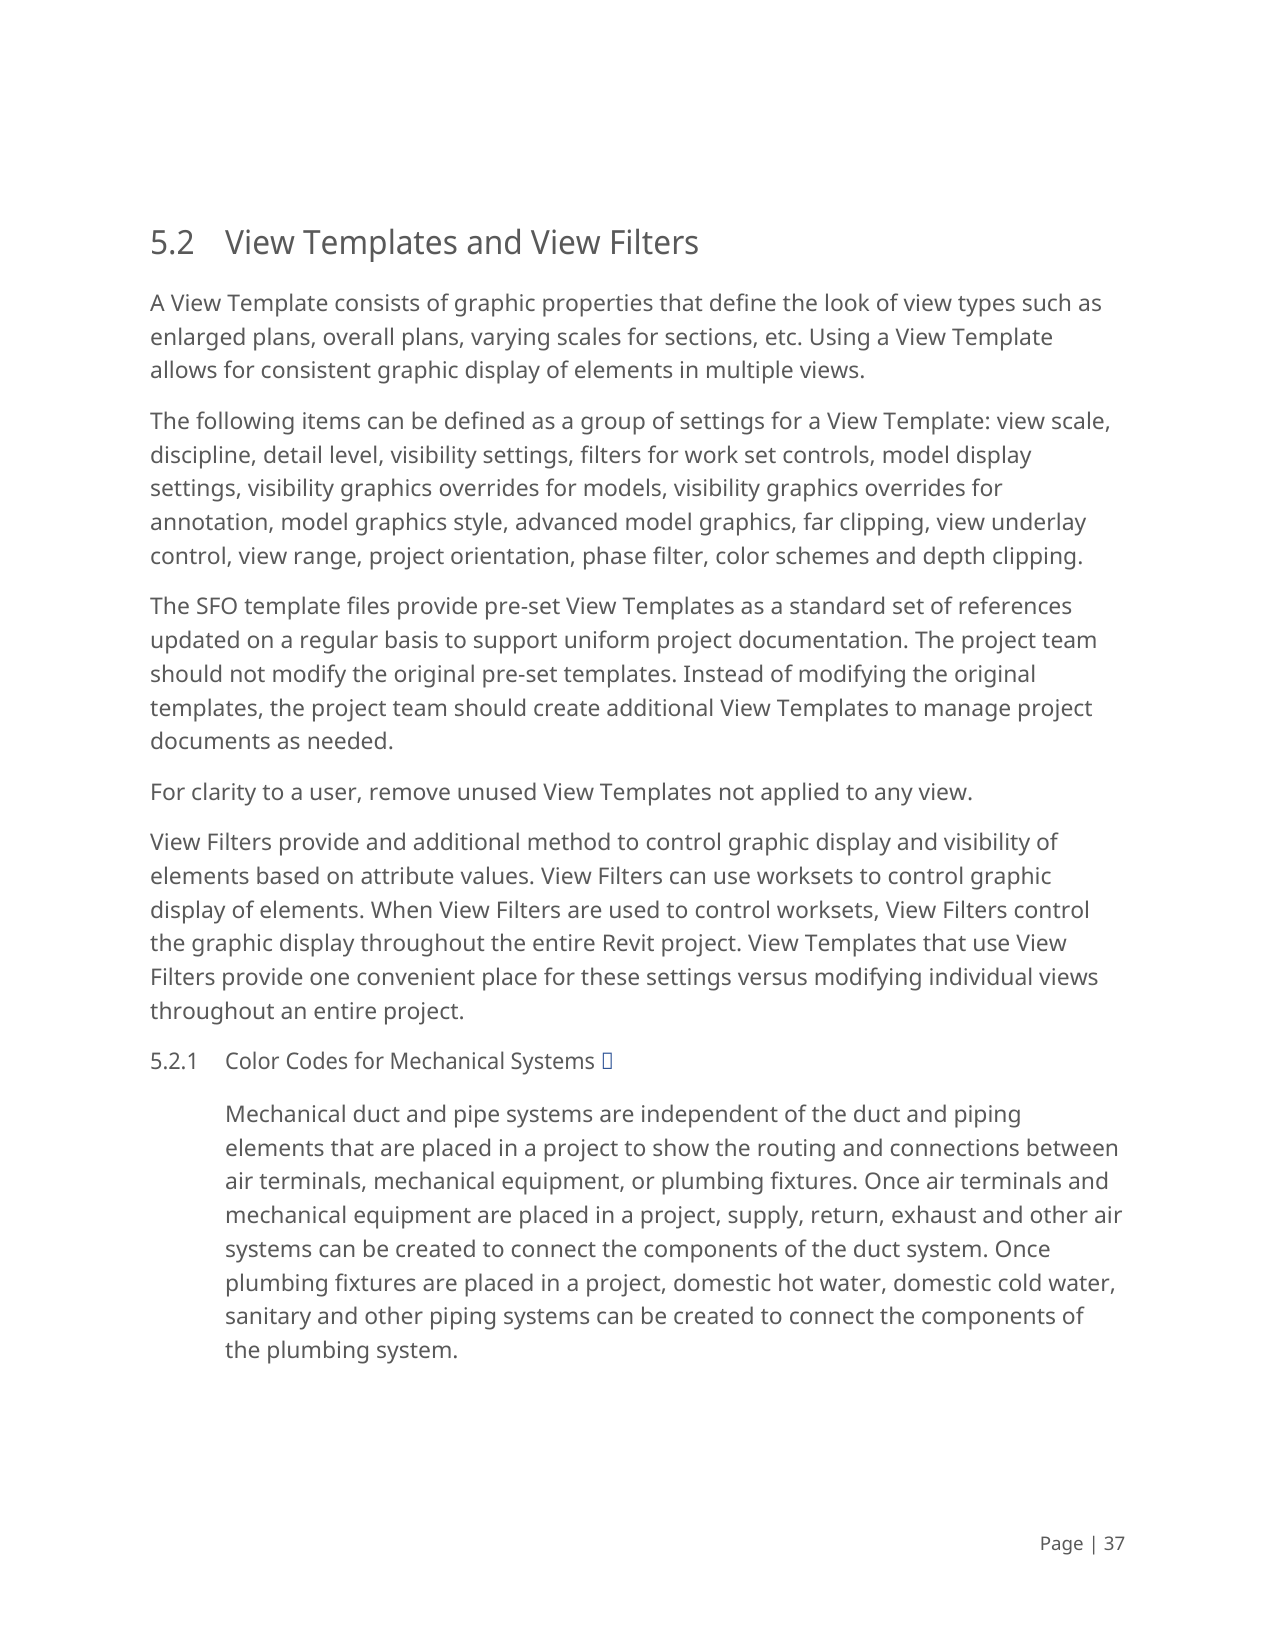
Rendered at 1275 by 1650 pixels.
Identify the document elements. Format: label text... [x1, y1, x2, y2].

text View Filters provide and additional method to control graphic display and visibility of elements based on attribute values. View Filters can use worksets to control graphic display of elements. When View Filters are used to control worksets, View Filters control the graphic display throughout the entire Revit project. View Templates that use View Filters provide one convenient place for these settings versus modifying individual views throughout an entire project. [150, 826, 1125, 1026]
text The following items can be defined as a group of settings for a View Template: view scale, discipline, detail level, visibility settings, filters for work set controls, model display settings, visibility graphics overrides for models, visibility graphics overrides for annotation, model graphics style, advanced model graphics, far clipping, view underlay control, view range, project orientation, phase filter, color schemes and depth clipping. [150, 405, 1125, 571]
text Mechanical duct and pipe systems are independent of the duct and piping elements that are placed in a project to show the routing and connections between air terminals, mechanical equipment, or plumbing fixtures. Once air terminals and mechanical equipment are placed in a project, supply, return, exhaust and other air systems can be created to connect the components of the duct system. Once plumbing fixtures are placed in a project, domestic hot water, domestic cold water, sanitary and other piping systems can be created to connect the components of the plumbing system. [225, 1098, 1125, 1365]
text A View Template consists of graphic properties that define the look of view types such as enlarged plans, overall plans, varying scales for sections, etc. Using a View Template allows for consistent graphic display of elements in multiple views. [150, 287, 1125, 386]
subtitle Color Codes for Mechanical Systems  [150, 1045, 1125, 1076]
text The SFO template files provide pre-set View Templates as a standard set of references updated on a regular basis to support uniform project documentation. The project team should not modify the original pre-set templates. Instead of modifying the original templates, the project team should create additional View Templates to manage project documents as needed. [150, 590, 1125, 756]
subtitle View Templates and View Filters [150, 219, 1125, 264]
text For clarity to a user, remove unused View Templates not applied to any view. [150, 776, 1125, 807]
